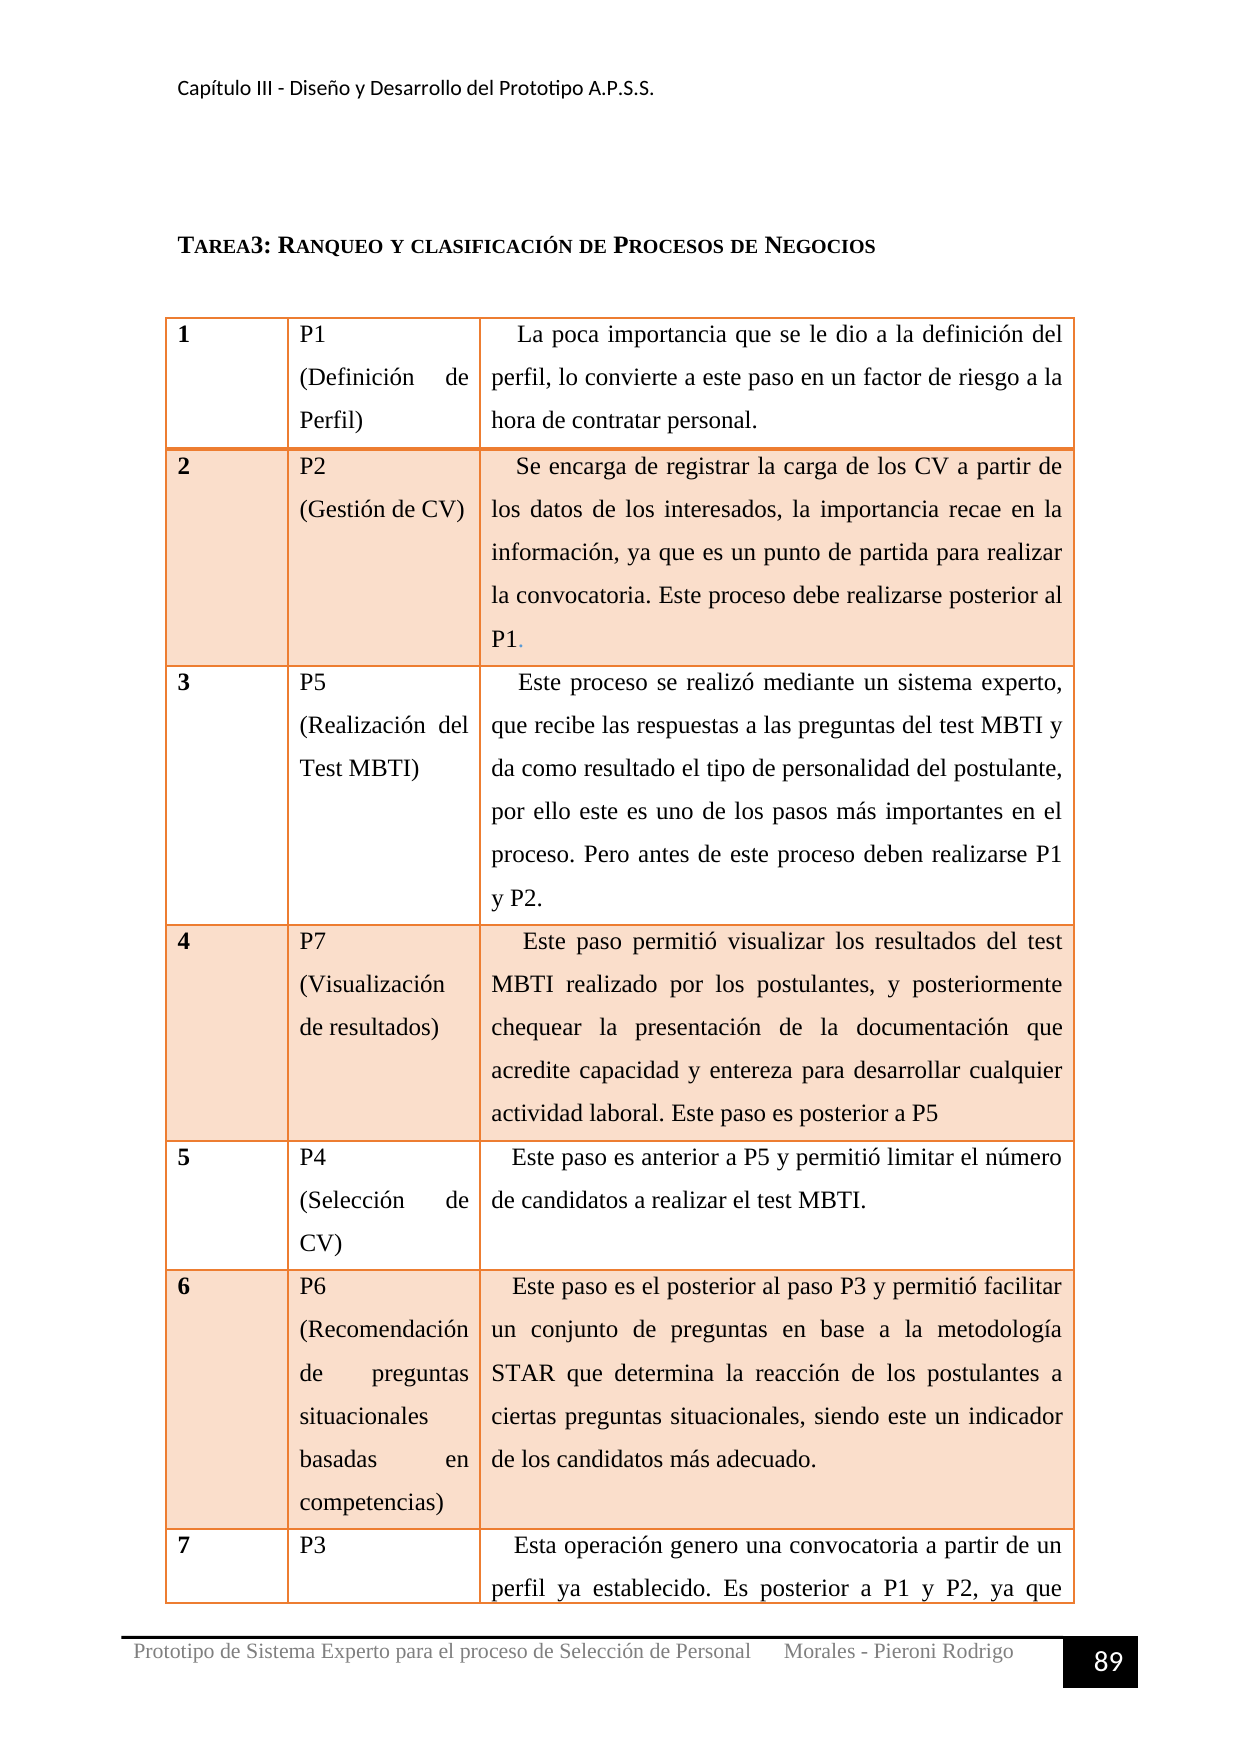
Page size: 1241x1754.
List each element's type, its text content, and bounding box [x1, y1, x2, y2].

table_cell P2 (Gestión de CV) [289, 451, 479, 665]
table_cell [481, 1530, 1073, 1602]
table_cell Este paso es anterior a P5 y permitió limitar el número de candidatos a realizar el test MBTI. [481, 1142, 1073, 1269]
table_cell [289, 1530, 479, 1602]
table_cell 6 [167, 1271, 287, 1528]
table_cell 7 [167, 1530, 287, 1602]
table_header P1 (Definición de Perfil) [289, 319, 479, 447]
table_cell P4 (Selección de CV) [289, 1142, 479, 1269]
table_cell Este paso permitió visualizar los resultados del test MBTI realizado por los postulantes, y posteriormente chequear la presentación de la documentación que acredite capacidad y entereza para desarrollar cualquier actividad laboral. Este paso es posterior a P5 [481, 926, 1073, 1140]
table_cell 5 [167, 1142, 287, 1269]
table_cell 3 [167, 667, 287, 924]
table_header 1 [167, 319, 287, 447]
table_cell Este paso es el posterior al paso P3 y permitió facilitar un conjunto de preguntas en base a la metodología STAR que determina la reacción de los postulantes a ciertas preguntas situacionales, siendo este un indicador de los candidatos más adecuado. [481, 1271, 1073, 1528]
table_cell Este proceso se realizó mediante un sistema experto, que recibe las respuestas a las preguntas del test MBTI y da como resultado el tipo de personalidad del postulante, por ello este es uno de los pasos más importantes en el proceso. Pero antes de este proceso deben realizarse P1 y P2. [481, 667, 1073, 924]
table_cell 2 [167, 451, 287, 665]
table_cell Se encarga de registrar la carga de los CV a partir de los datos de los interesados, la importancia recae en la información, ya que es un punto de partida para realizar la convocatoria. Este proceso debe realizarse posterior al P1. [481, 451, 1073, 665]
table_cell P7 (Visualización de resultados) [289, 926, 479, 1140]
table_cell P5 (Realización del Test MBTI) [289, 667, 479, 924]
table_cell 4 [167, 926, 287, 1140]
subtitle Tarea3: Ranqueo y clasificación de Procesos de Negocios [177, 230, 1063, 259]
table_header La poca importancia que se le dio a la definición del perfil, lo convierte a este paso en un factor de riesgo a la hora de contratar personal. [481, 319, 1073, 447]
table_cell P6 (Recomendación de preguntas situacionales basadas en competencias) [289, 1271, 479, 1528]
